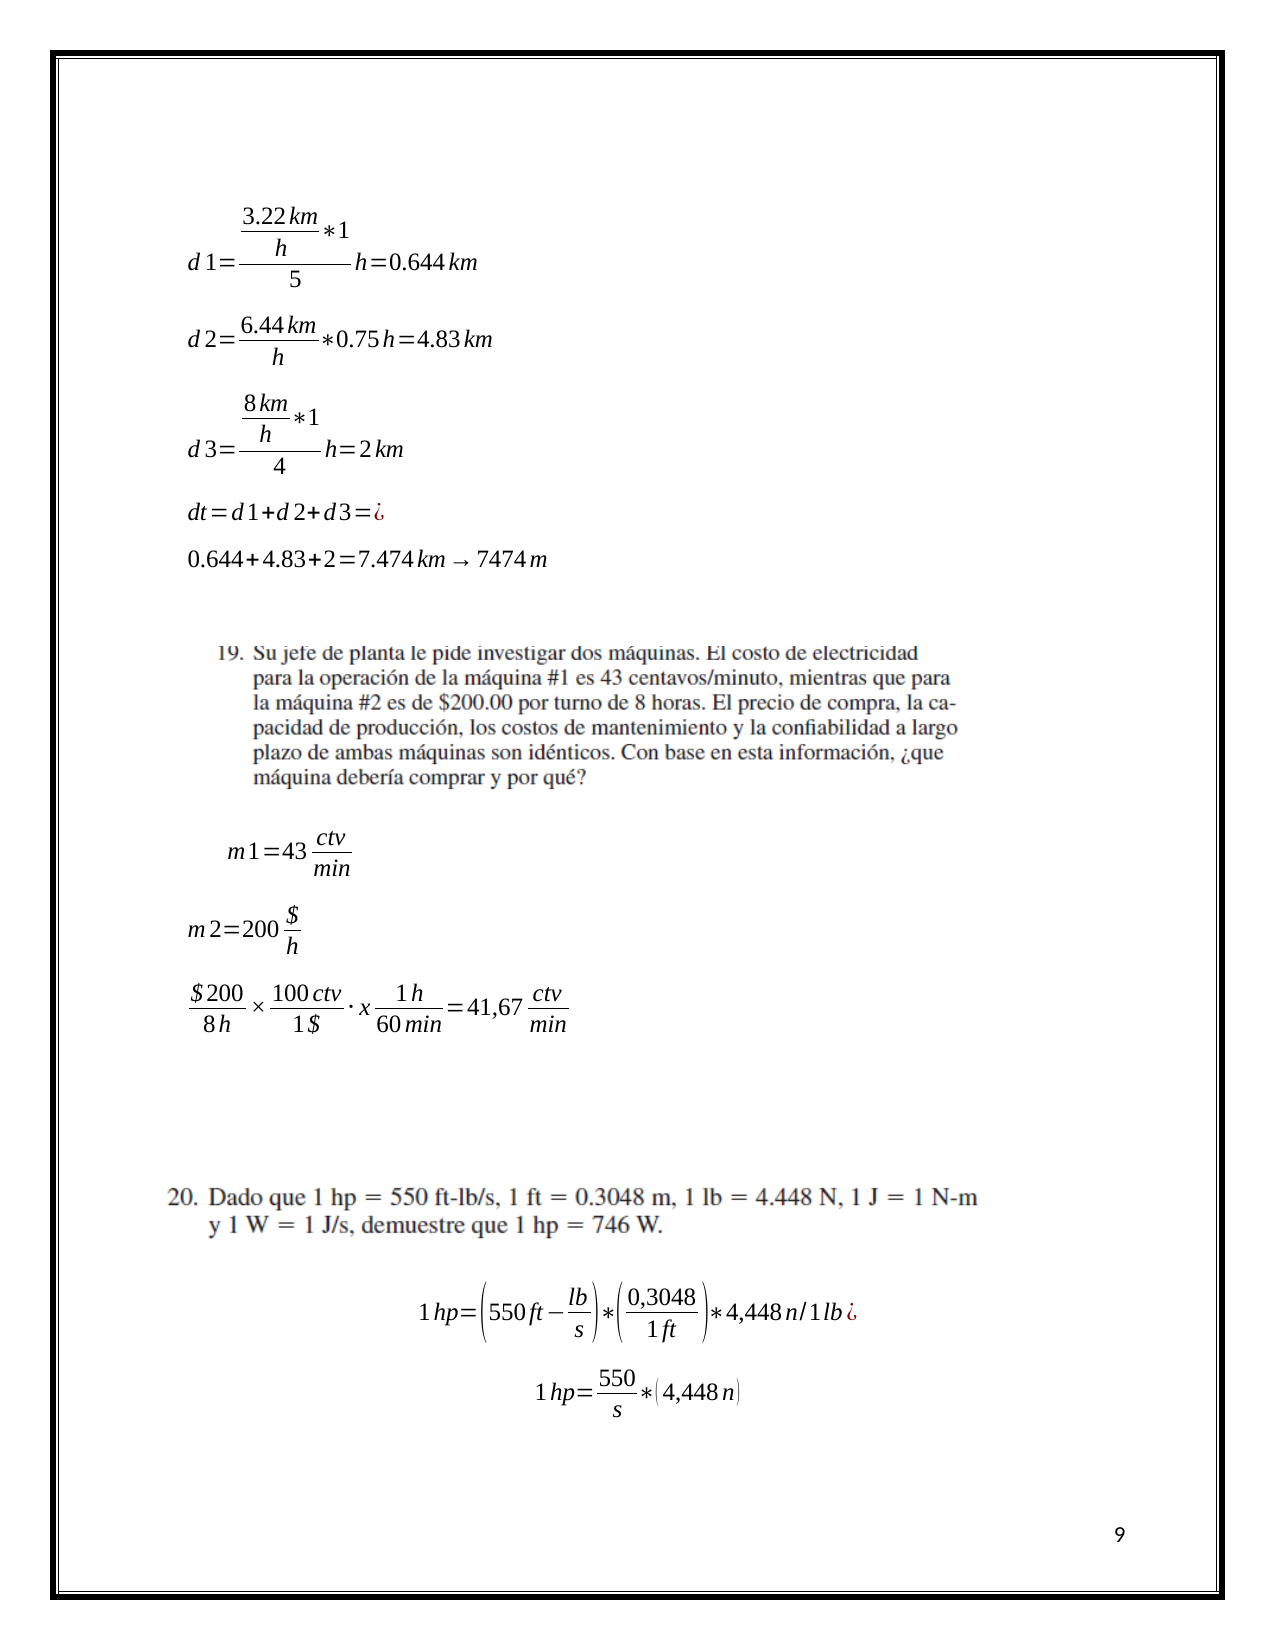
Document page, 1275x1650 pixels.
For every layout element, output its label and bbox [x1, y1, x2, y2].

picture [203, 646, 1002, 795]
picture [150, 1182, 1033, 1262]
